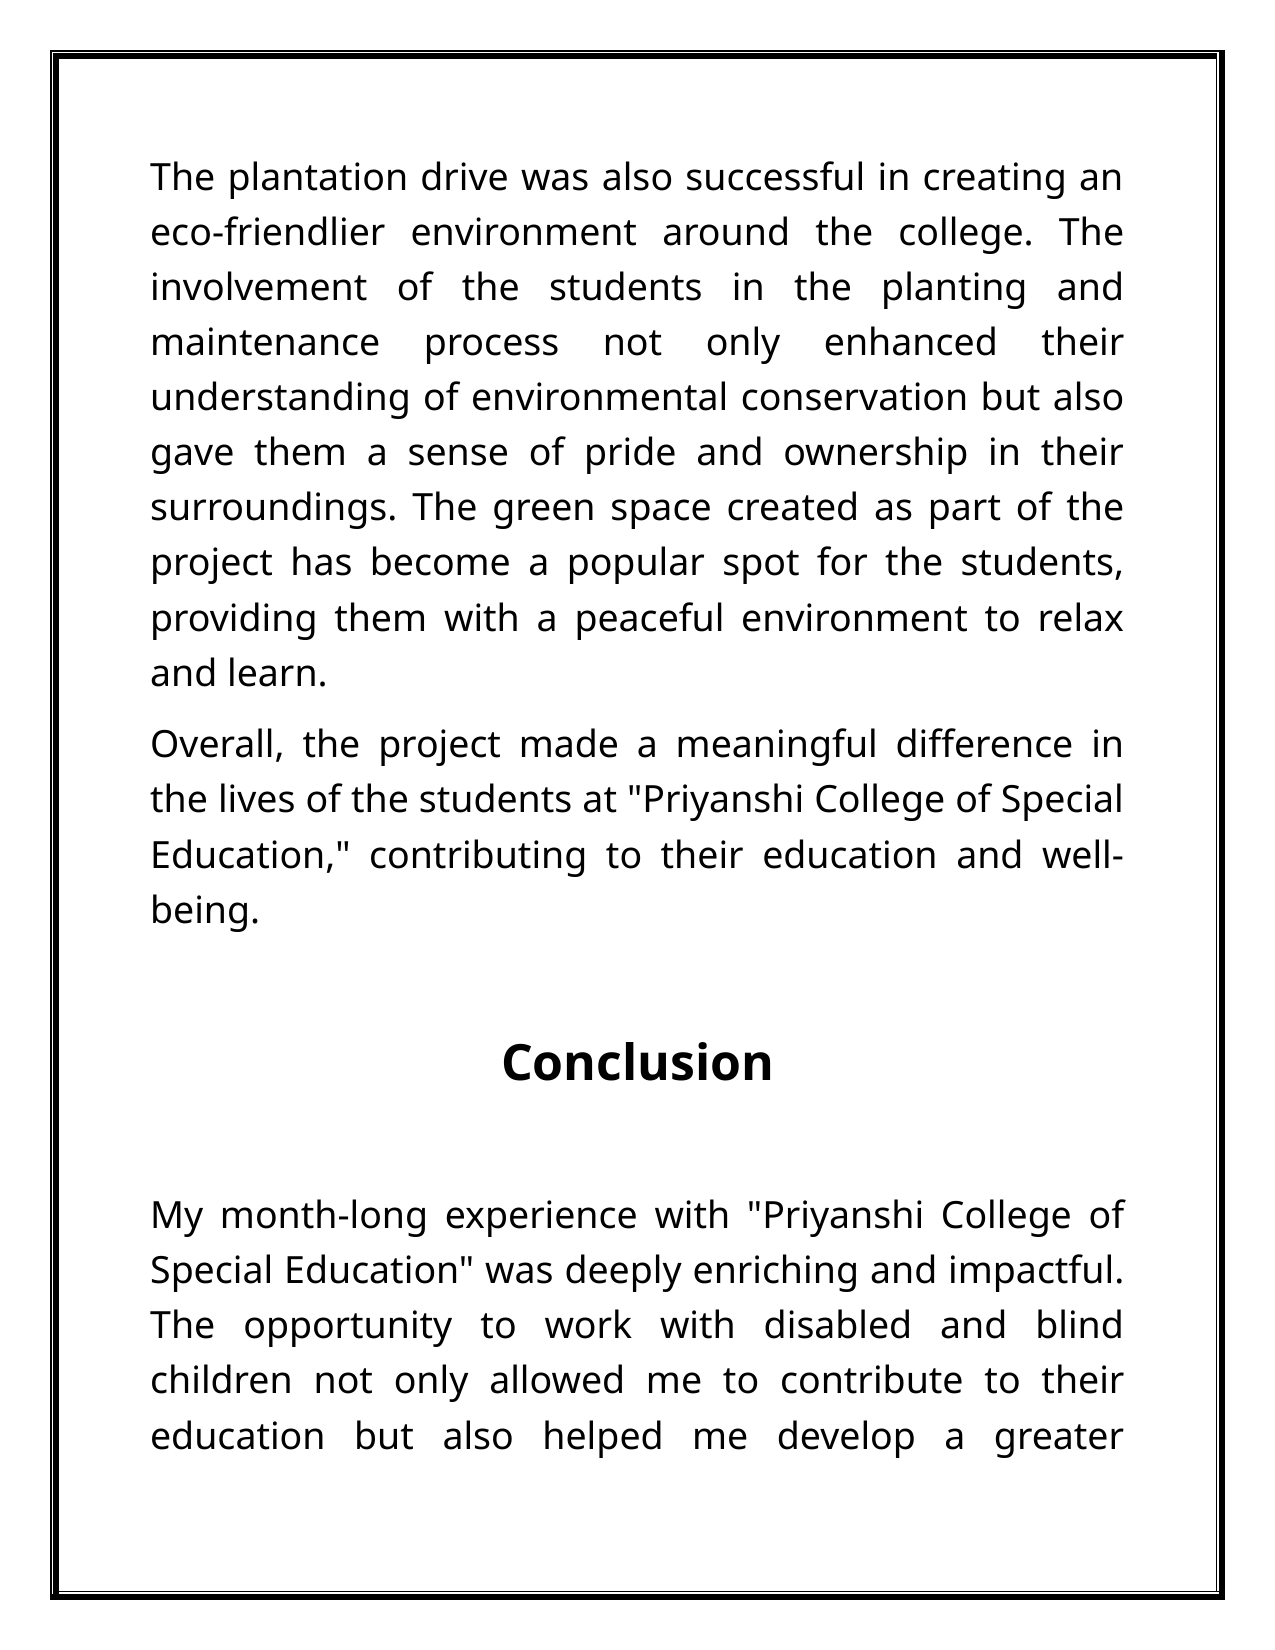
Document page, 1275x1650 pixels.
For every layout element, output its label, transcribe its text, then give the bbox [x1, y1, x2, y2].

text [150, 1188, 1125, 1460]
text Conclusion [150, 1027, 1125, 1095]
text The plantation drive was also successful in creating an eco-friendlier environment around the college. The involvement of the students in the planting and maintenance process not only enhanced their understanding of environmental conservation but also gave them a sense of pride and ownership in their surroundings. The green space created as part of the project has become a popular spot for the students, providing them with a peaceful environment to relax and learn. [150, 150, 1125, 697]
text Overall, the project made a meaningful difference in the lives of the students at "Priyanshi College of Special Education," contributing to their education and well-being. [150, 718, 1125, 934]
